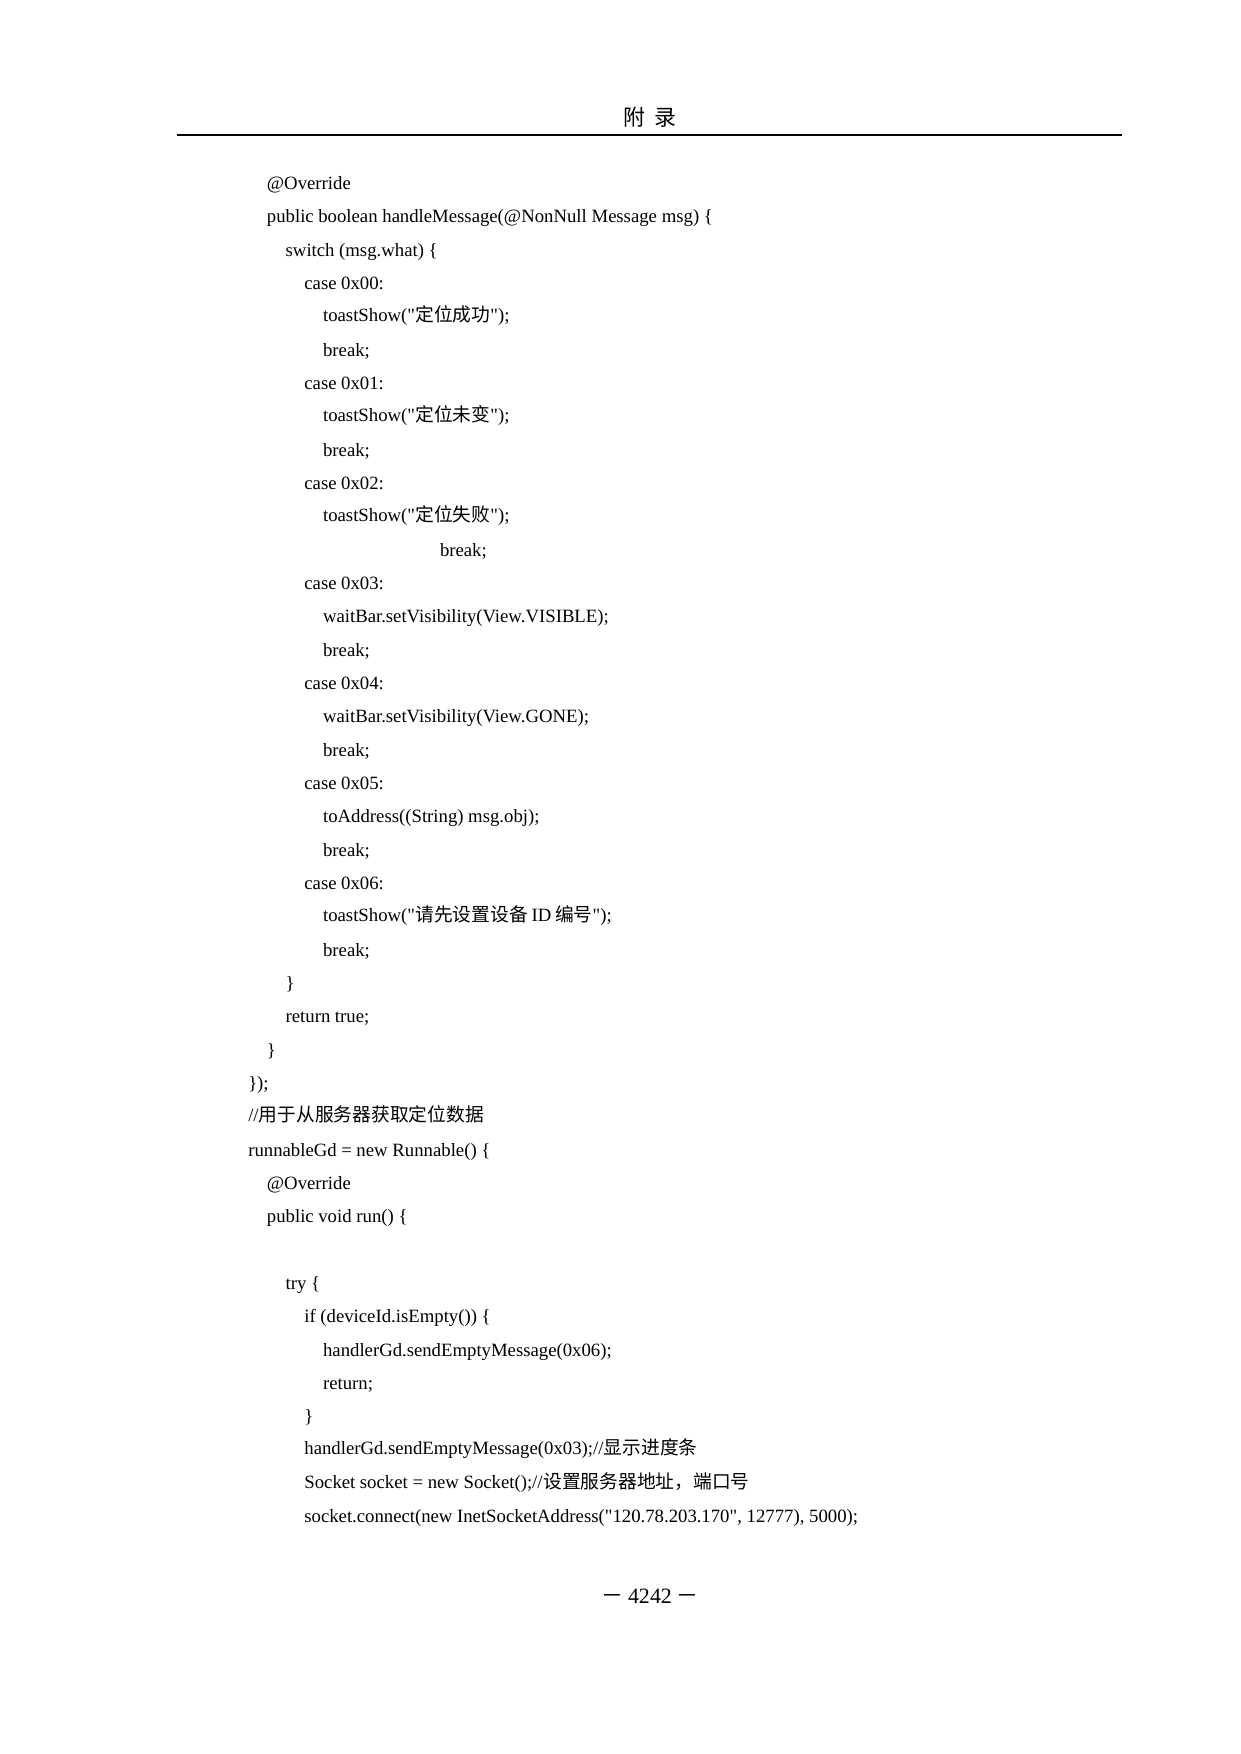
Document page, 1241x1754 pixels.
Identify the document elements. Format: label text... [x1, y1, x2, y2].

text public boolean handleMessage(@NonNull Message msg) { [177, 193, 1122, 227]
text case 0x00: [177, 260, 1122, 293]
text break; [177, 827, 1122, 860]
text toAddress((String) msg.obj); [177, 793, 1122, 827]
text case 0x03: [177, 560, 1122, 593]
text @Override [177, 160, 1122, 193]
text } [177, 960, 1122, 993]
text toastShow("请先设置设备ID编号"); [177, 893, 1122, 927]
text if (deviceId.isEmpty()) { [177, 1293, 1122, 1327]
text case 0x05: [177, 760, 1122, 793]
text } [177, 1393, 1122, 1427]
text waitBar.setVisibility(View.VISIBLE); [177, 593, 1122, 627]
text case 0x06: [177, 860, 1122, 893]
text } [177, 1027, 1122, 1060]
text break; [177, 527, 1122, 560]
text break; [177, 627, 1122, 660]
text return; [177, 1360, 1122, 1393]
text break; [177, 927, 1122, 960]
text waitBar.setVisibility(View.GONE); [177, 693, 1122, 727]
text switch (msg.what) { [177, 227, 1122, 260]
text public void run() { [177, 1193, 1122, 1227]
text handlerGd.sendEmptyMessage(0x03);//显示进度条 [177, 1427, 1122, 1460]
text socket.connect(new InetSocketAddress("120.78.203.170", 12777), 5000); [177, 1493, 1122, 1527]
text @Override [177, 1160, 1122, 1193]
text try { [177, 1260, 1122, 1293]
text break; [177, 327, 1122, 360]
text break; [177, 427, 1122, 460]
text toastShow("定位未变"); [177, 393, 1122, 427]
text toastShow("定位失败"); [177, 493, 1122, 527]
text //用于从服务器获取定位数据 [177, 1093, 1122, 1127]
text break; [177, 727, 1122, 760]
text Socket socket = new Socket();//设置服务器地址，端口号 [177, 1460, 1122, 1493]
text case 0x01: [177, 360, 1122, 393]
text case 0x04: [177, 660, 1122, 693]
text runnableGd = new Runnable() { [177, 1127, 1122, 1160]
text return true; [177, 993, 1122, 1027]
text }); [177, 1060, 1122, 1093]
text handlerGd.sendEmptyMessage(0x06); [177, 1327, 1122, 1360]
text case 0x02: [177, 460, 1122, 493]
text toastShow("定位成功"); [177, 293, 1122, 327]
